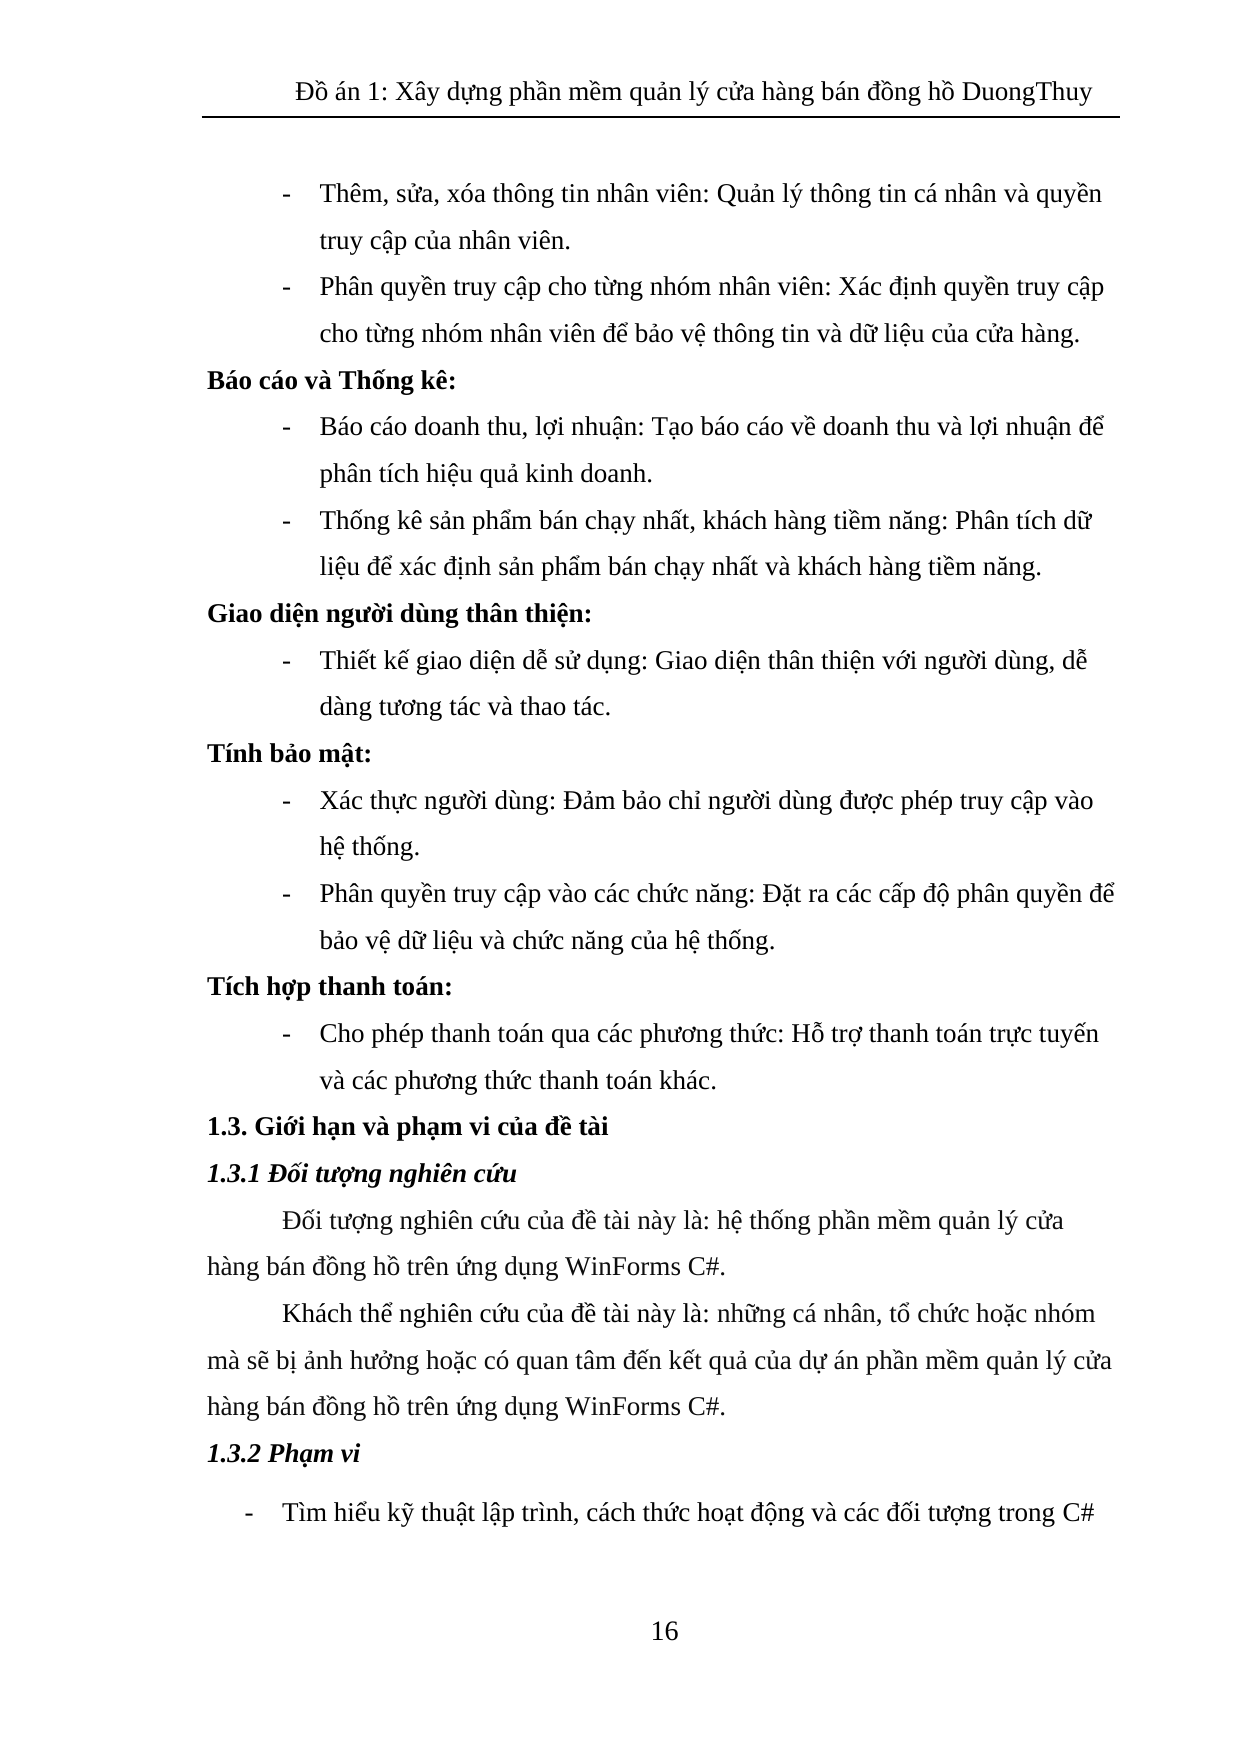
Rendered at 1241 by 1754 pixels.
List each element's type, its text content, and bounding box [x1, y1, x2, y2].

list Tìm hiểu kỹ thuật lập trình, cách thức hoạt động và các đối tượng trong C# [244, 1496, 1122, 1527]
text Khách thể nghiên cứu của đề tài này là: những cá nhân, tổ chức hoặc nhóm mà sẽ bị ảnh hưởng hoặc có quan tâm đến kết quả của dự án phần mềm quản lý cửa hàng bán đồng hồ trên ứng dụng WinForms C#. [207, 1297, 1122, 1422]
list Phân quyền truy cập vào các chức năng: Đặt ra các cấp độ phân quyền để bảo vệ dữ liệu và chức năng của hệ thống. [282, 877, 1122, 955]
list Phân quyền truy cập cho từng nhóm nhân viên: Xác định quyền truy cập cho từng nhóm nhân viên để bảo vệ thông tin và dữ liệu của cửa hàng. [282, 271, 1122, 348]
list Thêm, sửa, xóa thông tin nhân viên: Quản lý thông tin cá nhân và quyền truy cập của nhân viên. [282, 177, 1122, 255]
text Báo cáo và Thống kê: [207, 364, 1122, 395]
text 1.3.1 Đối tượng nghiên cứu [207, 1157, 1122, 1188]
list Báo cáo doanh thu, lợi nhuận: Tạo báo cáo về doanh thu và lợi nhuận để phân tích hiệu quả kinh doanh. [282, 411, 1122, 488]
list Thiết kế giao diện dễ sử dụng: Giao diện thân thiện với người dùng, dễ dàng tương tác và thao tác. [282, 644, 1122, 722]
text 1.3.2 Phạm vi [207, 1437, 1122, 1468]
list Xác thực người dùng: Đảm bảo chỉ người dùng được phép truy cập vào hệ thống. [282, 784, 1122, 862]
text Đối tượng nghiên cứu của đề tài này là: hệ thống phần mềm quản lý cửa hàng bán đồng hồ trên ứng dụng WinForms C#. [207, 1204, 1122, 1282]
text 1.3. Giới hạn và phạm vi của đề tài [207, 1111, 1122, 1142]
text Tích hợp thanh toán: [207, 971, 1122, 1002]
list Thống kê sản phẩm bán chạy nhất, khách hàng tiềm năng: Phân tích dữ liệu để xác định sản phẩm bán chạy nhất và khách hàng tiềm năng. [282, 504, 1122, 582]
text Giao diện người dùng thân thiện: [207, 597, 1122, 628]
text Tính bảo mật: [207, 737, 1122, 768]
list Cho phép thanh toán qua các phương thức: Hỗ trợ thanh toán trực tuyến và các phương thức thanh toán khác. [282, 1017, 1122, 1095]
